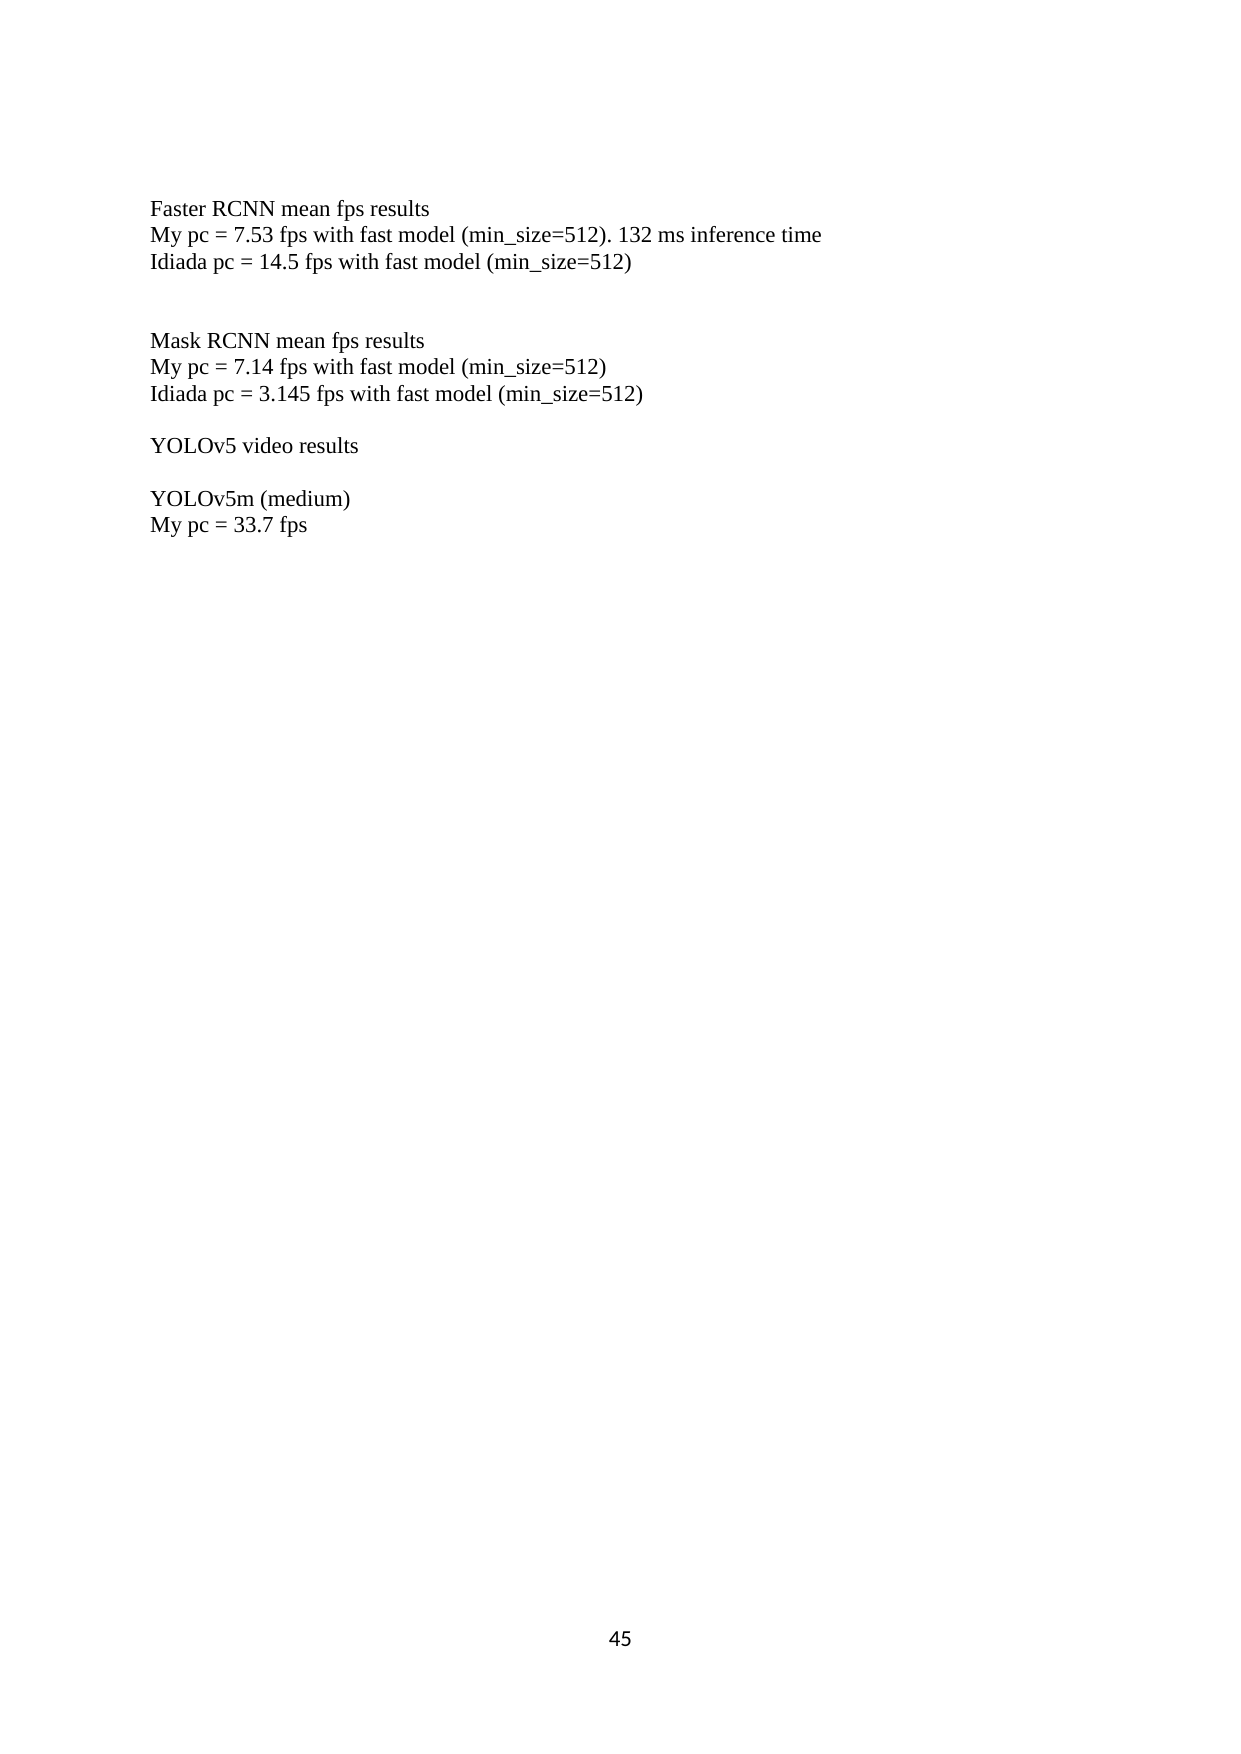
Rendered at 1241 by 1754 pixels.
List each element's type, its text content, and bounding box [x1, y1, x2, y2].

text My pc = 7.53 fps with fast model (min_size=512). 132 ms inference time [150, 221, 1090, 248]
text YOLOv5m (medium) [150, 485, 1090, 511]
text Faster RCNN mean fps results [150, 195, 1090, 221]
text My pc = 33.7 fps [150, 511, 1090, 538]
text YOLOv5 video results [150, 432, 1090, 459]
text Idiada pc = 3.145 fps with fast model (min_size=512) [150, 379, 1090, 406]
text Mask RCNN mean fps results [150, 327, 1090, 353]
text Idiada pc = 14.5 fps with fast model (min_size=512) [150, 248, 1090, 274]
text My pc = 7.14 fps with fast model (min_size=512) [150, 353, 1090, 379]
